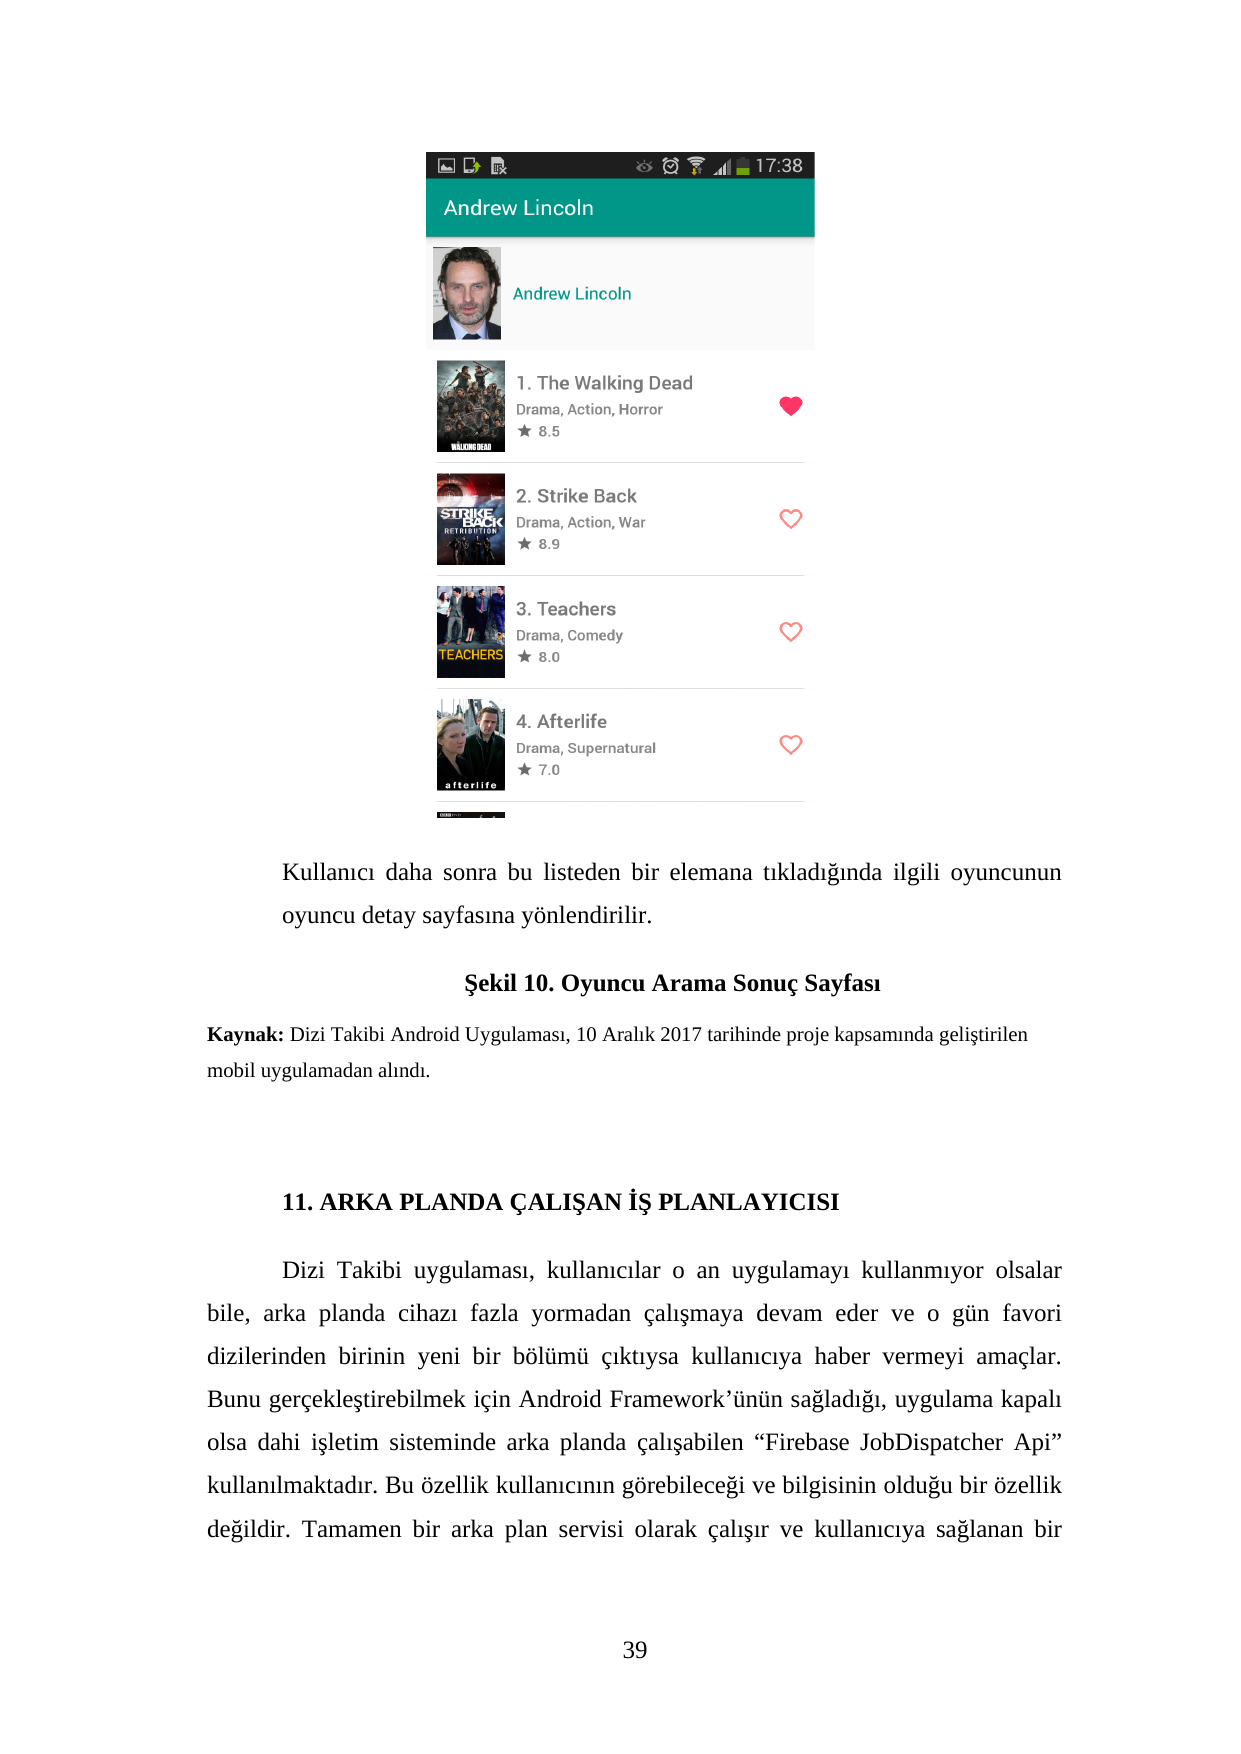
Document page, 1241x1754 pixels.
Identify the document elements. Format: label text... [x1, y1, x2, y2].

text 11. ARKA PLANDA ÇALIŞAN İŞ PLANLAYICISI [207, 1187, 1063, 1216]
text Şekil 10. Oyuncu Arama Sonuç Sayfası [207, 968, 1063, 997]
picture [426, 152, 815, 818]
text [207, 1255, 1063, 1542]
text Kaynak: Dizi Takibi Android Uygulaması, 10 Aralık 2017 tarihinde proje kapsamında geliştirilen mobil uygulamadan alındı. [207, 1022, 1063, 1082]
